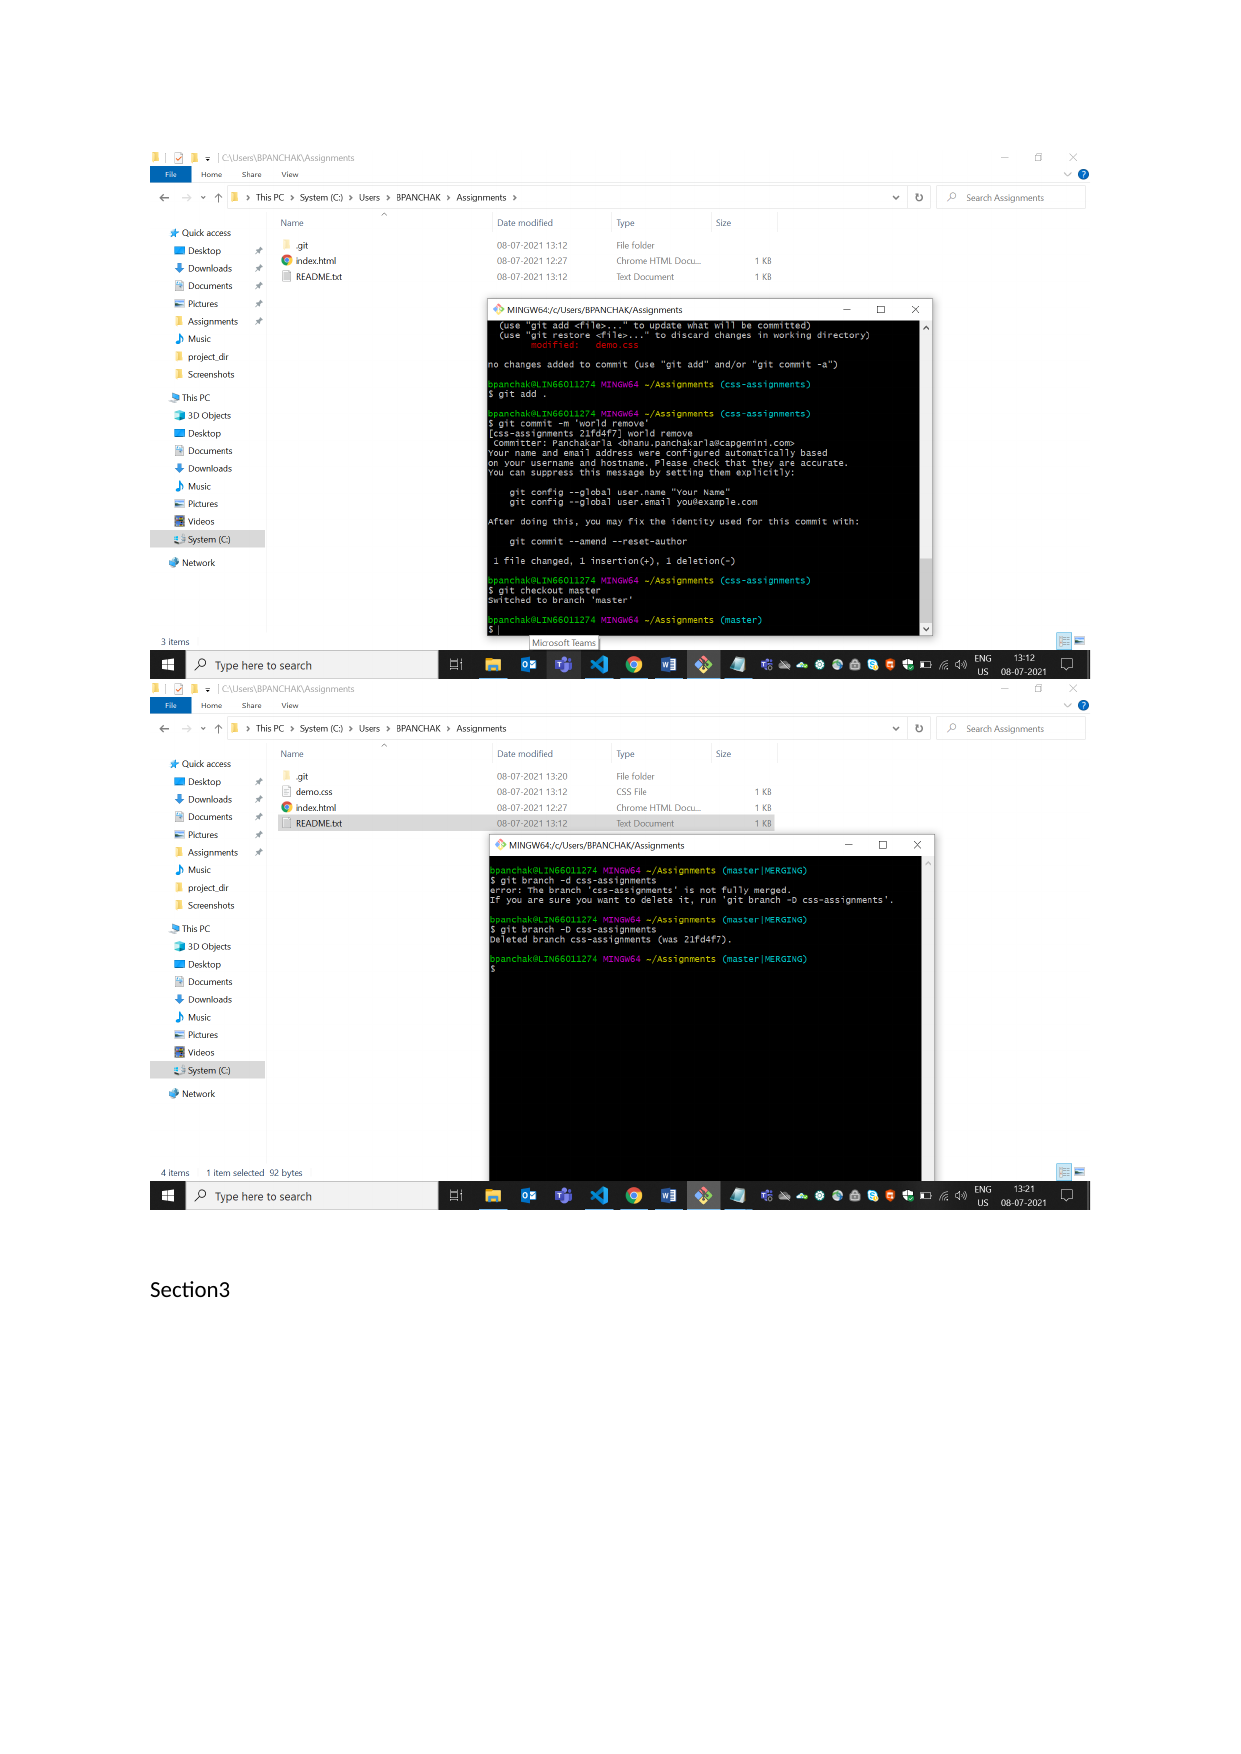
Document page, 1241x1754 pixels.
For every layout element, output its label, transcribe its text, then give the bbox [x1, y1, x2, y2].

picture [150, 681, 1091, 1210]
text Section3 [150, 1276, 1090, 1304]
picture [150, 150, 1091, 679]
